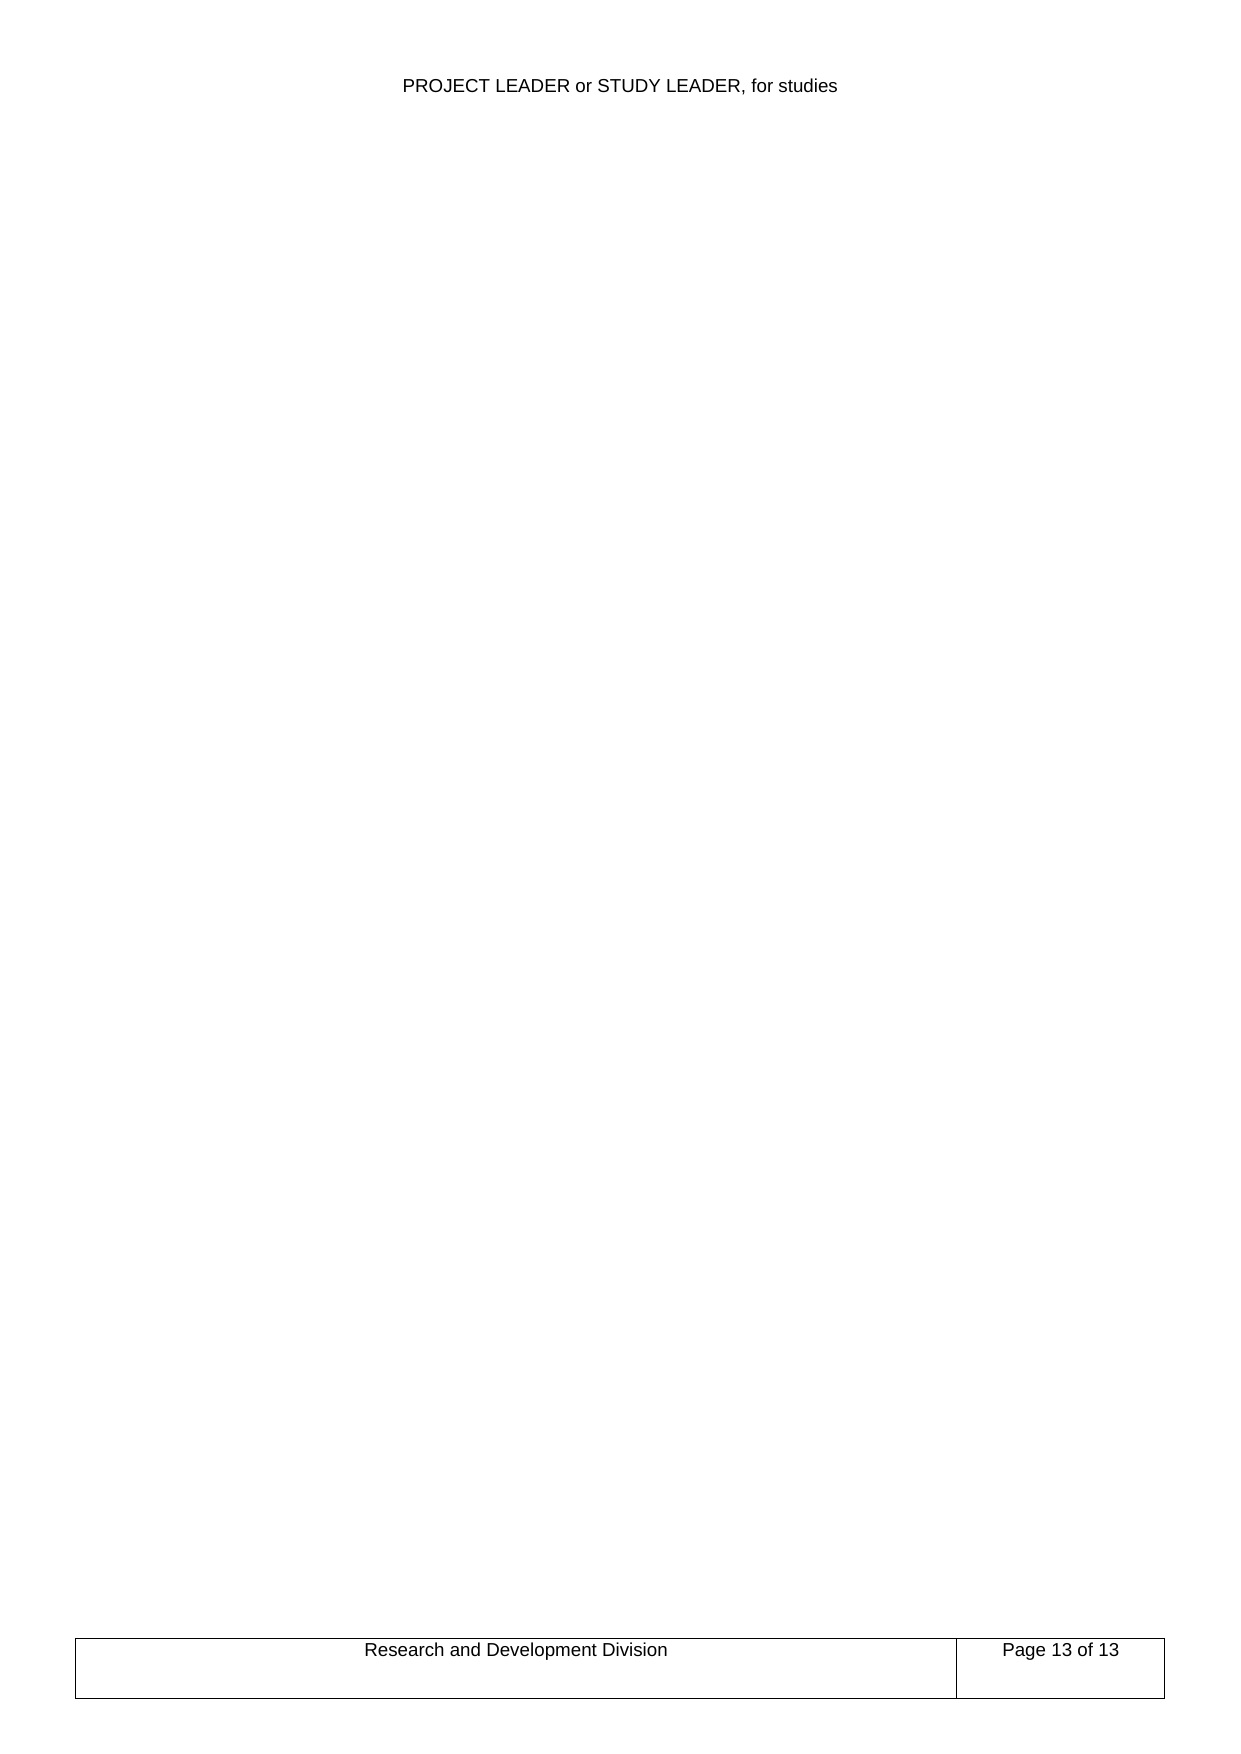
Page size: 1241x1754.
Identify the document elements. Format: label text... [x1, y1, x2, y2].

text PROJECT LEADER or STUDY LEADER, for studies [75, 75, 1165, 97]
